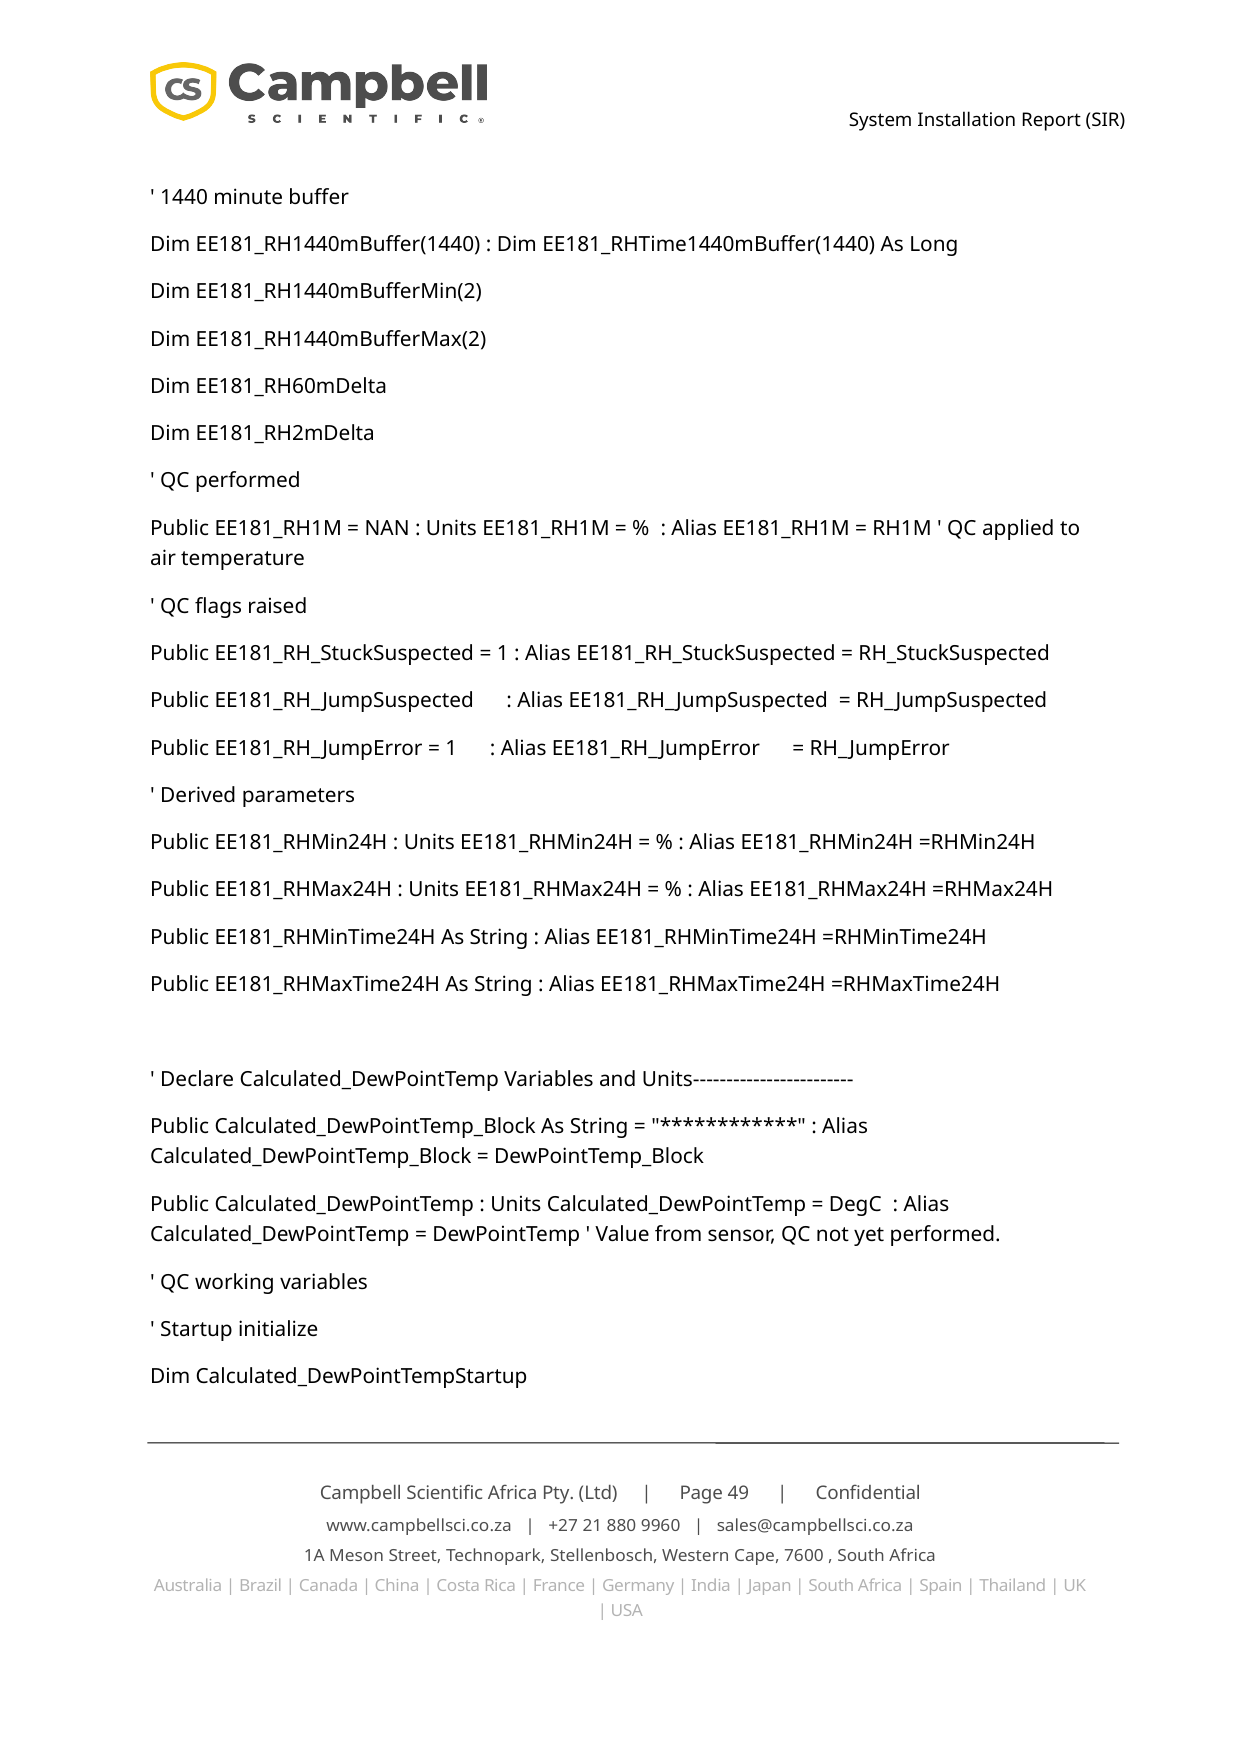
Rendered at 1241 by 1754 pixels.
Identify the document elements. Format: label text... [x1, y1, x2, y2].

text ' Declare Calculated_DewPointTemp Variables and Units------------------------ [150, 1064, 1090, 1092]
text Public EE181_RH_StuckSuspected = 1 : Alias EE181_RH_StuckSuspected = RH_StuckSuspected [150, 638, 1090, 666]
text Public Calculated_DewPointTemp_Block As String = "************" : Alias Calculated_DewPointTemp_Block = DewPointTemp_Block [150, 1111, 1090, 1170]
text ' QC flags raised [150, 591, 1090, 619]
text Public EE181_RH_JumpError = 1 : Alias EE181_RH_JumpError = RH_JumpError [150, 733, 1090, 761]
text Public EE181_RHMin24H : Units EE181_RHMin24H = % : Alias EE181_RHMin24H =RHMin24H [150, 827, 1090, 856]
text Dim Calculated_DewPointTempStartup [150, 1361, 1090, 1390]
text Public Calculated_DewPointTemp : Units Calculated_DewPointTemp = DegC : Alias Calculated_DewPointTemp = DewPointTemp ' Value from sensor, QC not yet performed. [150, 1189, 1090, 1248]
text ' Derived parameters [150, 780, 1090, 808]
text Public EE181_RHMinTime24H As String : Alias EE181_RHMinTime24H =RHMinTime24H [150, 922, 1090, 950]
text Dim EE181_RH60mDelta [150, 371, 1090, 399]
text Dim EE181_RH1440mBufferMax(2) [150, 324, 1090, 352]
text Public EE181_RH1M = NAN : Units EE181_RH1M = % : Alias EE181_RH1M = RH1M ' QC applied to air temperature [150, 513, 1090, 572]
text Public EE181_RHMaxTime24H As String : Alias EE181_RHMaxTime24H =RHMaxTime24H [150, 969, 1090, 997]
picture [150, 62, 487, 123]
text Dim EE181_RH1440mBufferMin(2) [150, 276, 1090, 305]
text ' QC working variables [150, 1267, 1090, 1295]
text Dim EE181_RH1440mBuffer(1440) : Dim EE181_RHTime1440mBuffer(1440) As Long [150, 229, 1090, 257]
text ' 1440 minute buffer [150, 182, 1090, 210]
text Public EE181_RHMax24H : Units EE181_RHMax24H = % : Alias EE181_RHMax24H =RHMax24H [150, 874, 1090, 903]
text Public EE181_RH_JumpSuspected : Alias EE181_RH_JumpSuspected = RH_JumpSuspected [150, 685, 1090, 714]
text ' Startup initialize [150, 1314, 1090, 1342]
text Dim EE181_RH2mDelta [150, 418, 1090, 447]
text ' QC performed [150, 466, 1090, 494]
